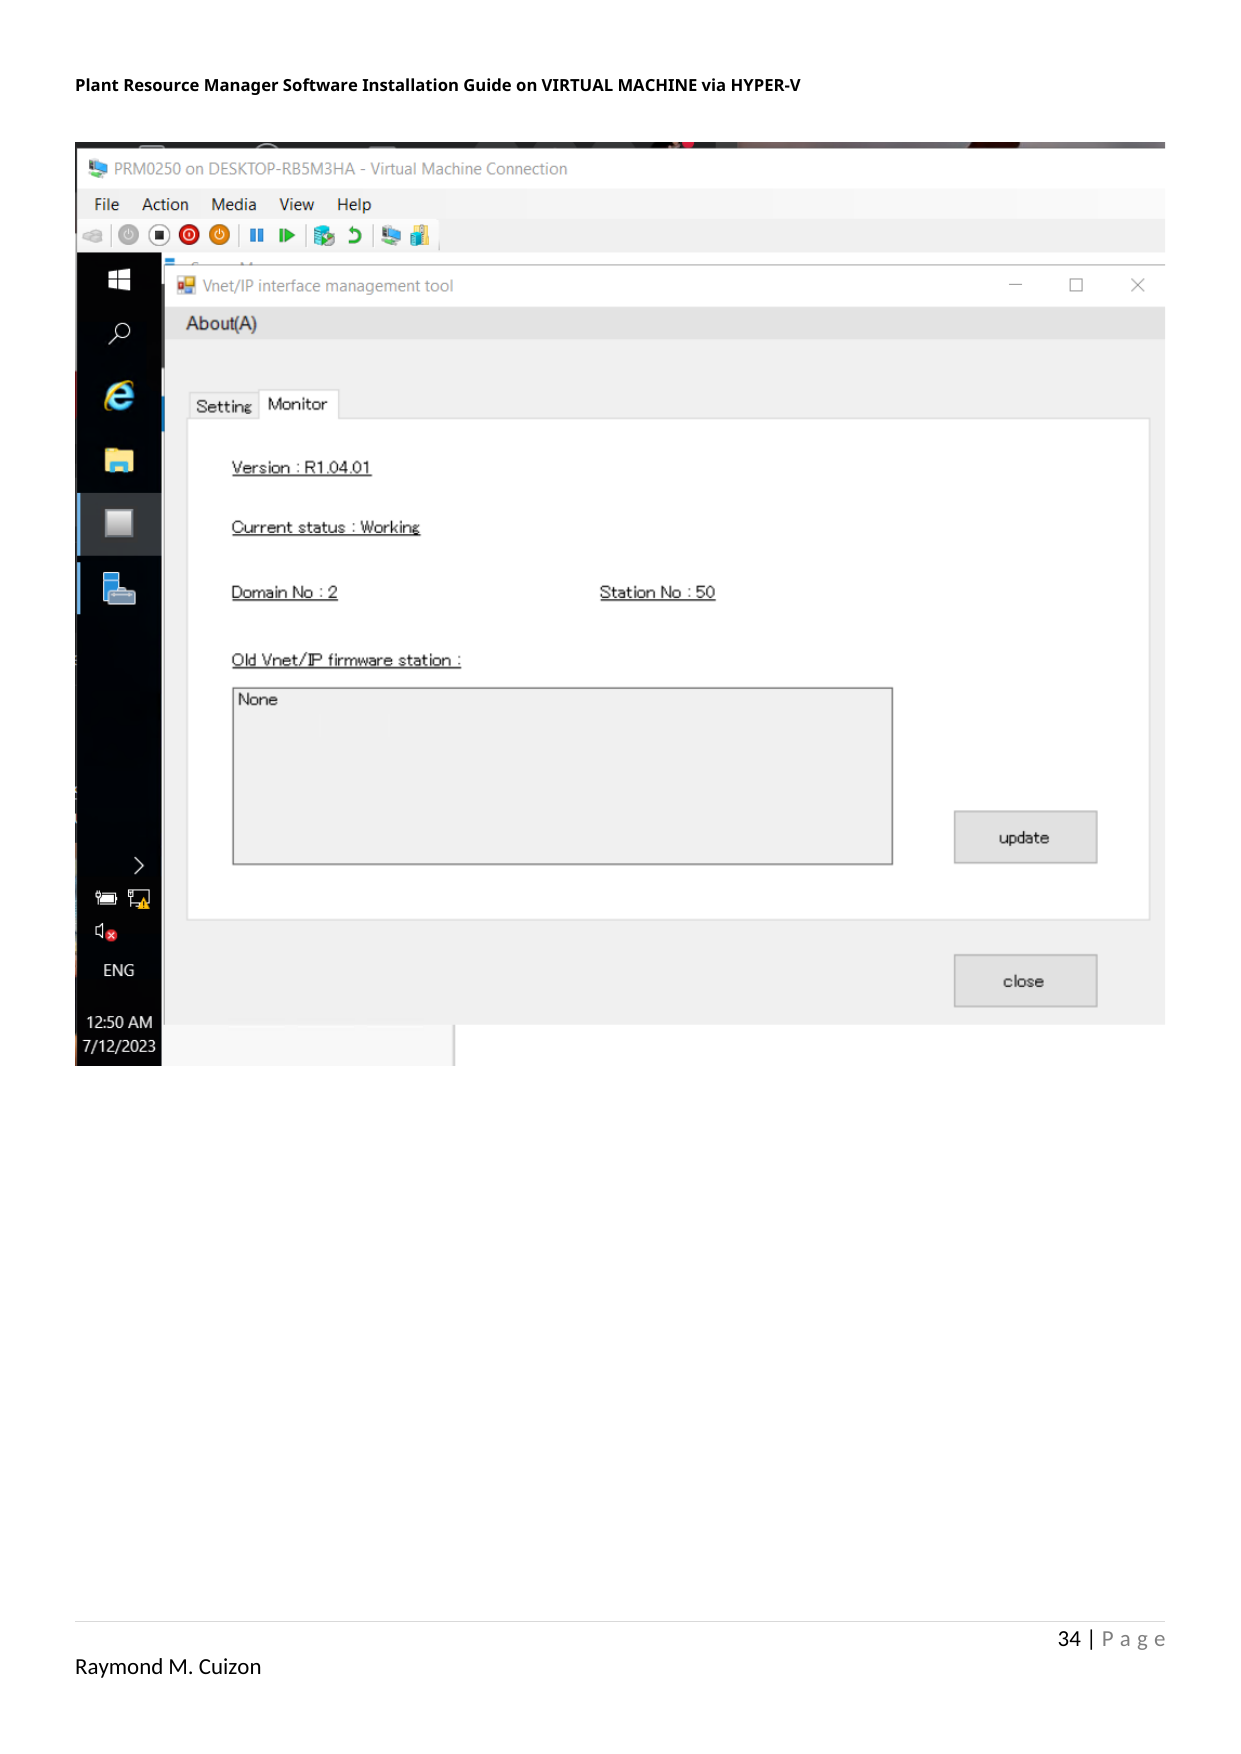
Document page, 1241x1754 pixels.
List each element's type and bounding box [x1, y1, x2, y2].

picture [75, 142, 1166, 1066]
